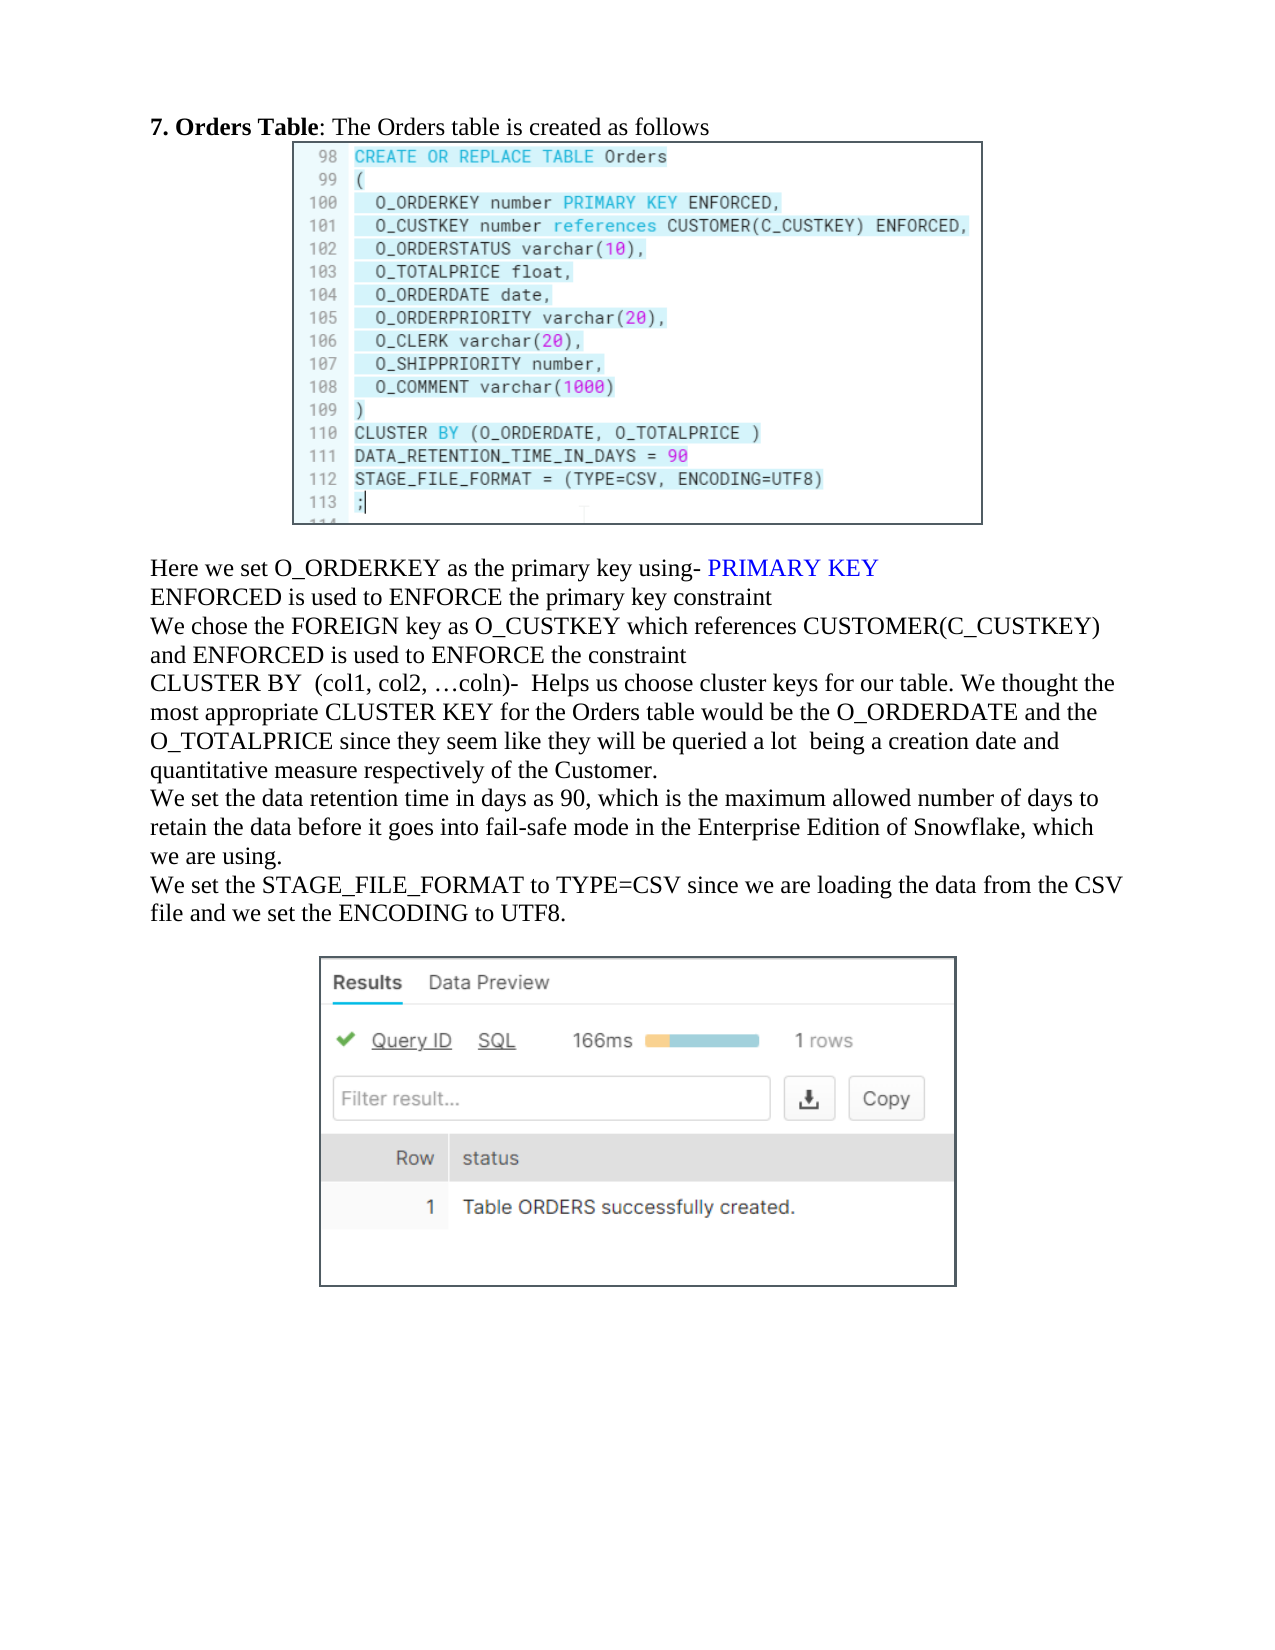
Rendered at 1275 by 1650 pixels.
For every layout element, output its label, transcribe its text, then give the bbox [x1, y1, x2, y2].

picture [321, 958, 954, 1285]
text 7. Orders Table: The Orders table is created as follows [150, 112, 1125, 141]
text We chose the FOREIGN key as O_CUSTKEY which references CUSTOMER(C_CUSTKEY) and ENFORCED is used to ENFORCE the constraint [150, 611, 1125, 668]
text We set the STAGE_FILE_FORMAT to TYPE=CSV since we are loading the data from the CSV file and we set the ENCODING to UTF8. [150, 870, 1125, 927]
text Here we set O_ORDERKEY as the primary key using- PRIMARY KEY [150, 553, 1125, 582]
picture [294, 143, 981, 523]
text CLUSTER BY (col1, col2, …coln)- Helps us choose cluster keys for our table. We thought the most appropriate CLUSTER KEY for the Orders table would be the O_ORDERDATE and the O_TOTALPRICE since they seem like they will be queried a lot being a creation date and quantitative measure respectively of the Customer. [150, 668, 1125, 783]
text ENFORCED is used to ENFORCE the primary key constraint [150, 582, 1125, 611]
text We set the data retention time in days as 90, which is the maximum allowed number of days to retain the data before it goes into fail-safe mode in the Enterprise Edition of Snowflake, which we are using. [150, 783, 1125, 870]
